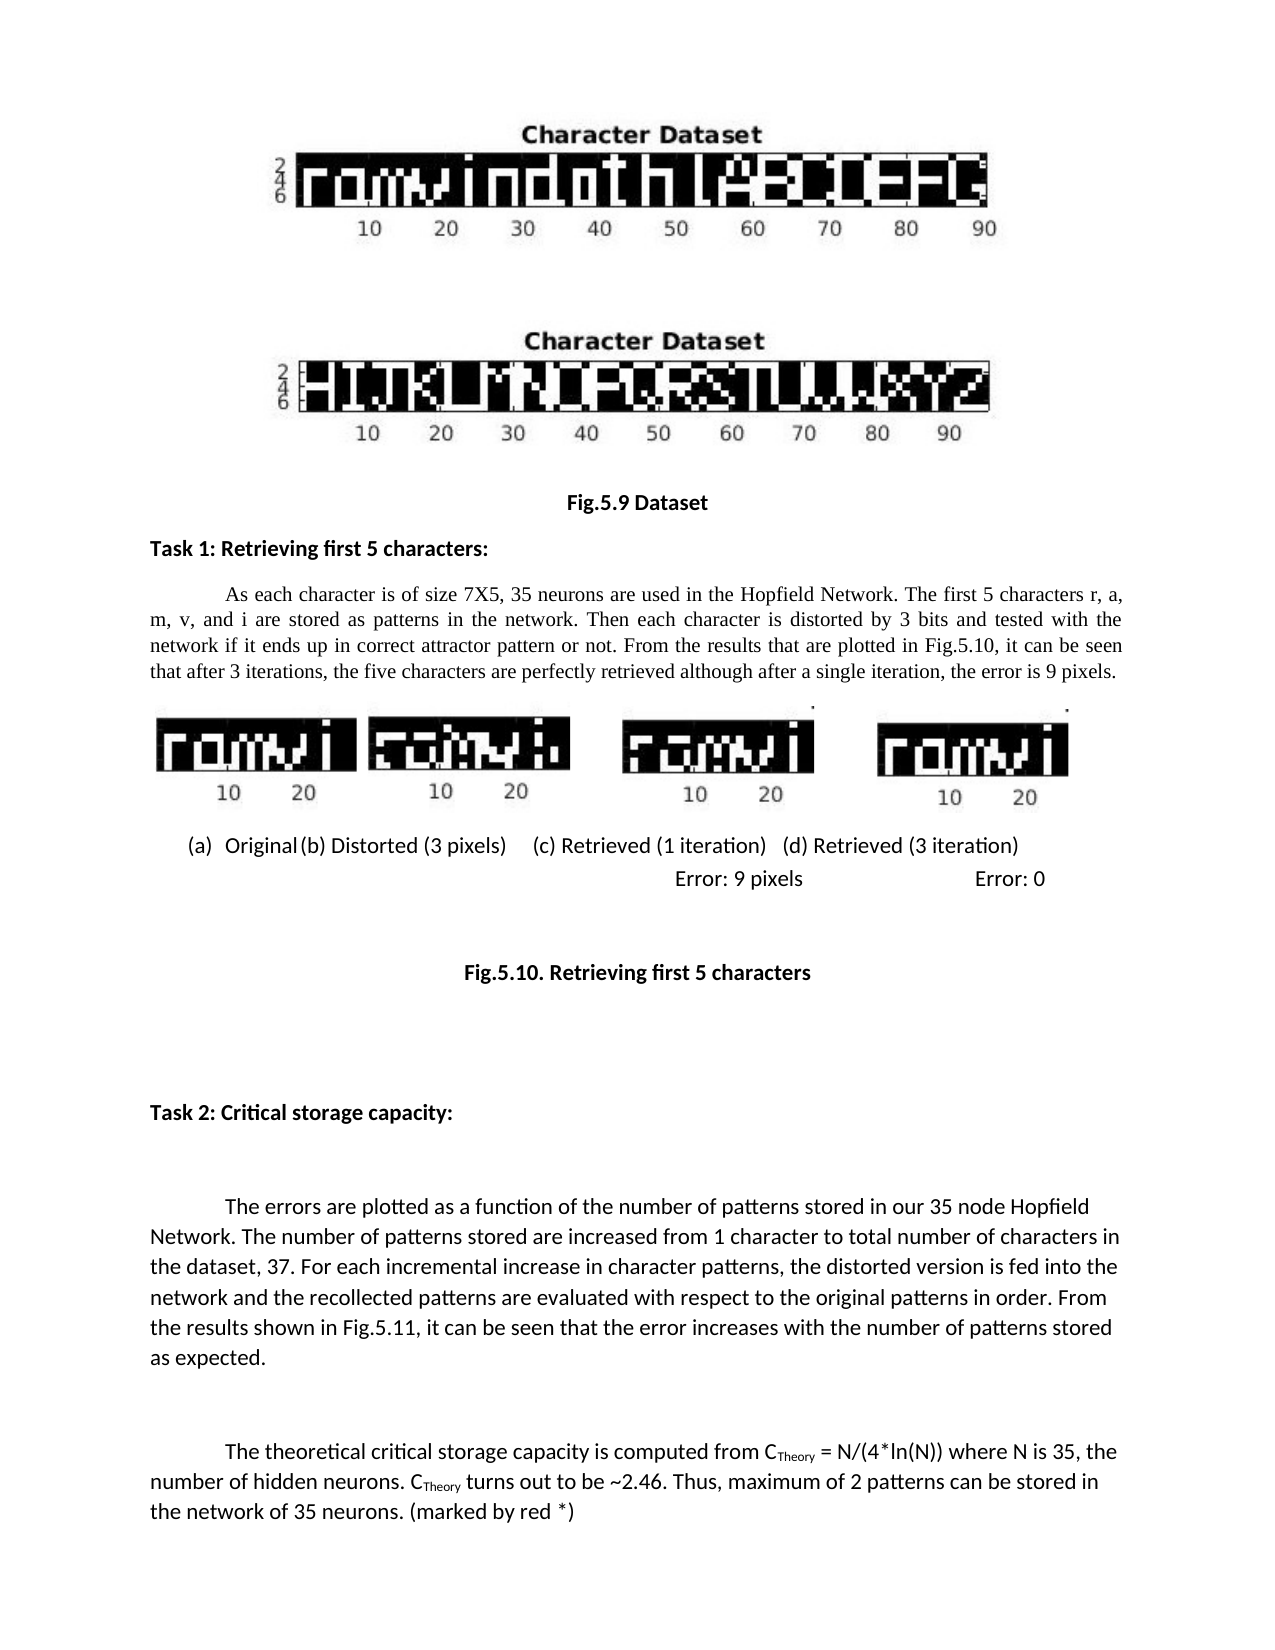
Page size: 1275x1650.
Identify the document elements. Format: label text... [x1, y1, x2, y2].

text The errors are plotted as a function of the number of patterns stored in our 35 node Hopfield Network. The number of patterns stored are increased from 1 character to total number of characters in the dataset, 37. For each incremental increase in character patterns, the distorted version is fed into the network and the recollected patterns are evaluated with respect to the original patterns in order. From the results shown in Fig.5.11, it can be seen that the error increases with the number of patterns stored as expected. [150, 1192, 1125, 1371]
text The theoretical critical storage capacity is computed from CTheory = N/(4*ln(N)) where N is 35, the number of hidden neurons. CTheory turns out to be ~2.46. Thus, maximum of 2 patterns can be stored in the network of 35 neurons. (marked by red *) [150, 1437, 1125, 1525]
text Task 2: Critical storage capacity: [150, 1098, 1125, 1126]
text Fig.5.9 Dataset [150, 488, 1125, 516]
picture [876, 709, 1069, 813]
picture [155, 705, 357, 813]
text Task 1: Retrieving first 5 characters: [150, 534, 1125, 563]
text Error: 9 pixels Error: 0 [150, 864, 1125, 892]
list Original (b) Distorted (3 pixels) (c) Retrieved (1 iteration) (d) Retrieved (3 iteration) [187, 832, 1125, 860]
picture [263, 320, 1012, 469]
picture [257, 112, 1018, 302]
text As each character is of size 7X5, 35 neurons are used in the Hopfield Network. The first 5 characters r, a, m, v, and i are stored as patterns in the network. Then each character is distorted by 3 bits and tested with the network if it ends up in correct attractor pattern or not. From the results that are plotted in Fig.5.10, it can be seen that after 3 iterations, the five characters are perfectly retrieved although after a single iteration, the error is 9 pixels. [150, 581, 1125, 683]
picture [367, 701, 571, 813]
picture [622, 706, 815, 813]
text Fig.5.10. Retrieving first 5 characters [150, 958, 1125, 986]
